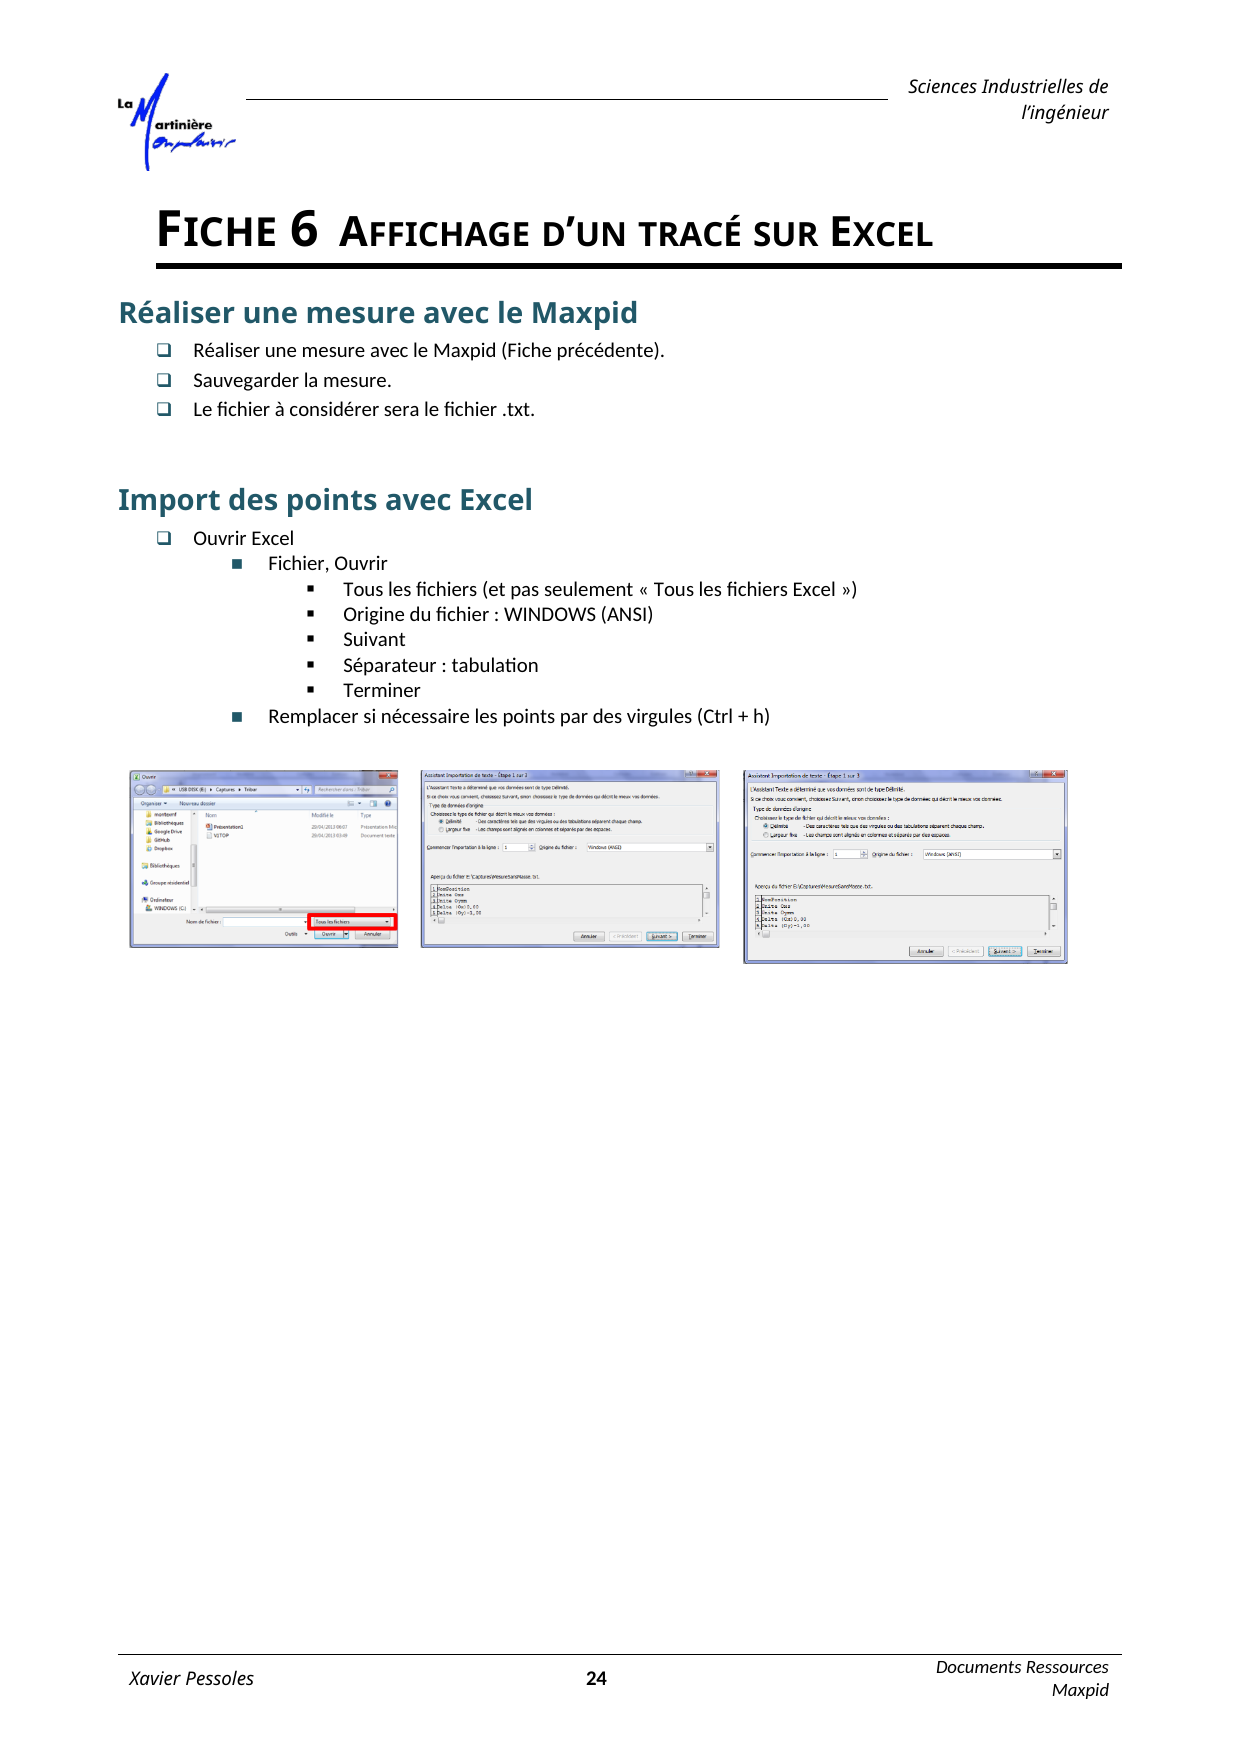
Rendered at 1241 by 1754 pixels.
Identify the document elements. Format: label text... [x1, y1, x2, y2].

list Tous les fichiers (et pas seulement « Tous les fichiers Excel ») [306, 576, 1122, 601]
picture [129, 770, 399, 948]
list Origine du fichier : WINDOWS (ANSI) [306, 601, 1122, 627]
list Remplacer si nécessaire les points par des virgules (Ctrl + h) [231, 703, 1122, 728]
list Suivant [306, 627, 1122, 652]
picture [743, 770, 1068, 964]
subtitle Import des points avec Excel [118, 479, 1122, 519]
table_header [409, 770, 732, 1026]
list Séparateur : tabulation [306, 652, 1122, 677]
list Le fichier à considérer sera le fichier .txt. [156, 396, 1122, 421]
table_header [732, 770, 1122, 1026]
table_header [118, 770, 409, 1026]
subtitle Affichage d’un tracé sur Excel [156, 193, 1122, 263]
list Ouvrir Excel [156, 525, 1122, 550]
list Réaliser une mesure avec le Maxpid (Fiche précédente). [156, 338, 1122, 363]
list Sauvegarder la mesure. [156, 367, 1122, 392]
subtitle Réaliser une mesure avec le Maxpid [118, 292, 1122, 332]
picture [420, 770, 720, 948]
list Terminer [306, 677, 1122, 703]
picture [117, 73, 236, 171]
list Fichier, Ouvrir [231, 550, 1122, 576]
